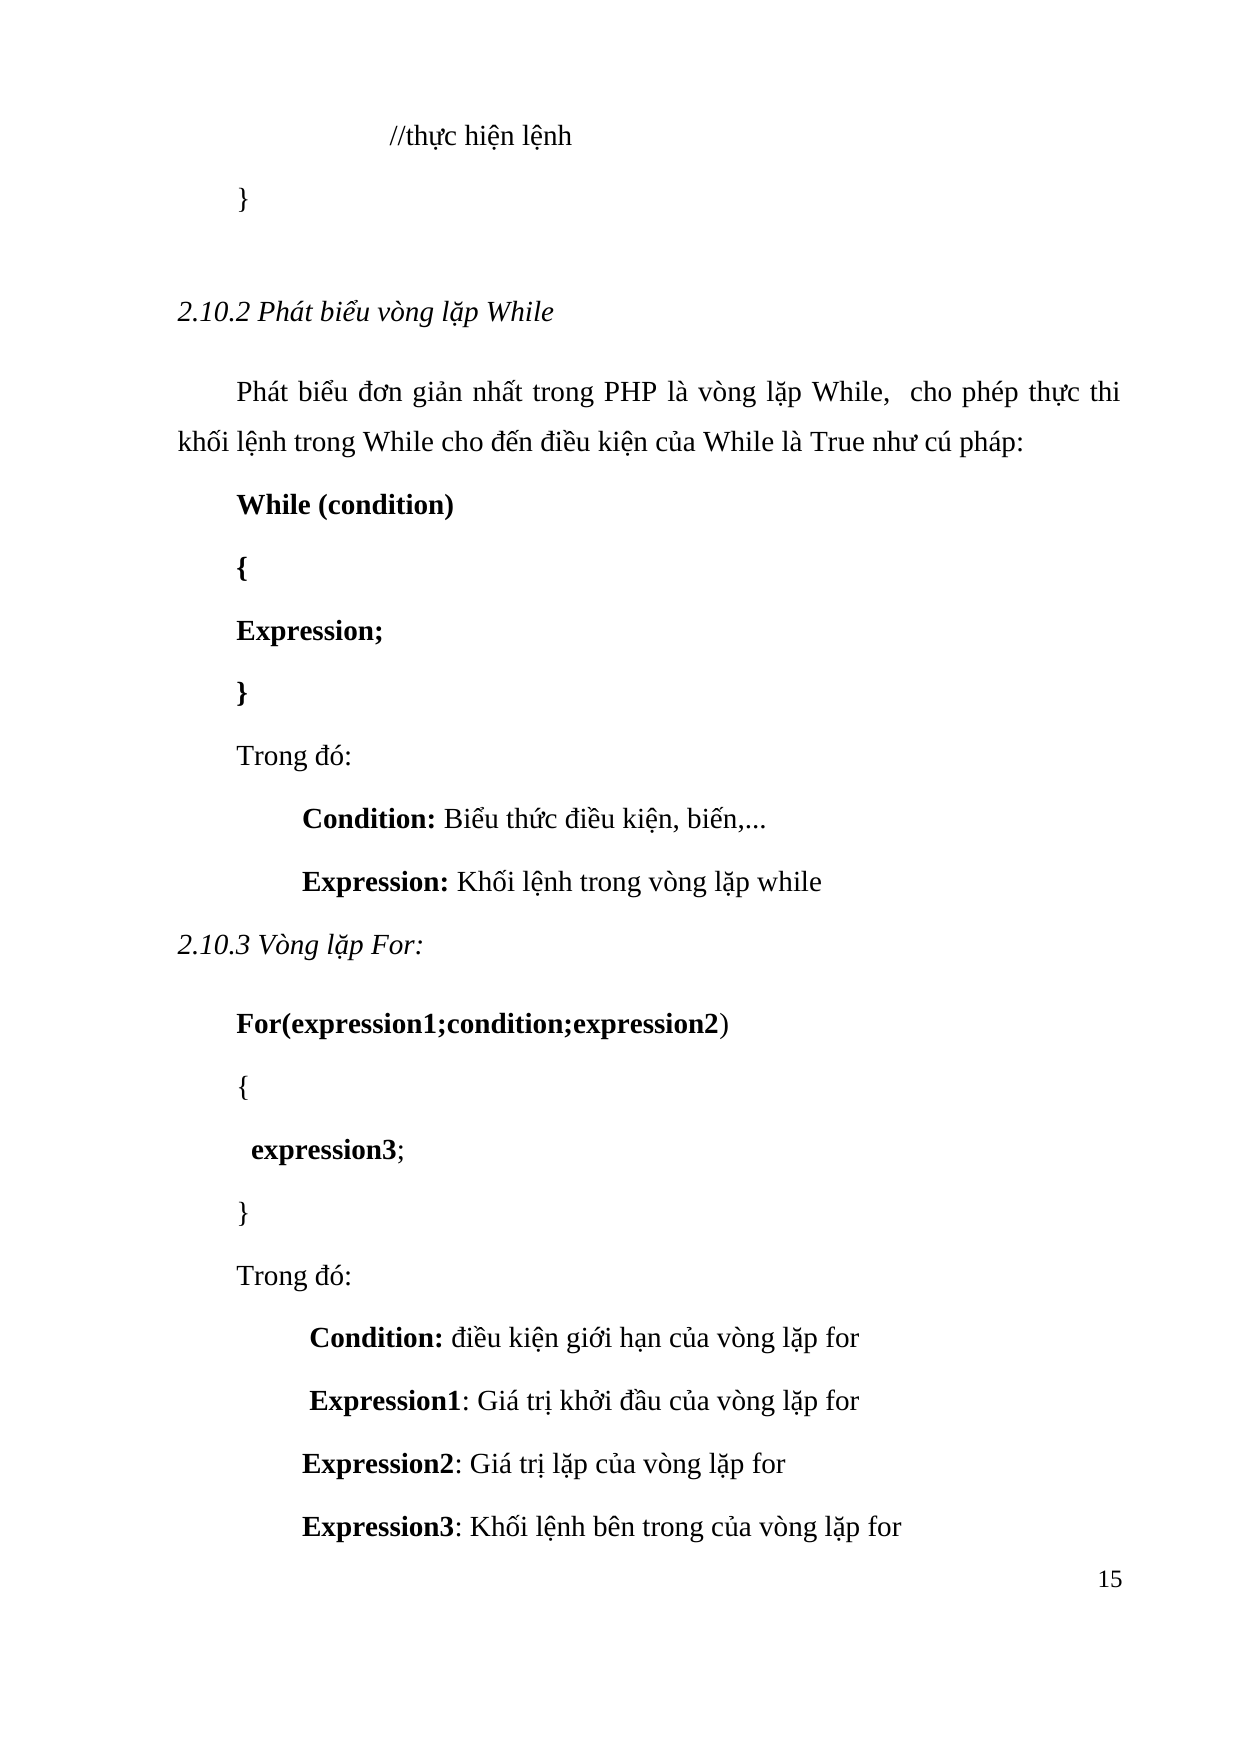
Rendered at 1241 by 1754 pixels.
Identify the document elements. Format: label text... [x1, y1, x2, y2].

text { [177, 1069, 1122, 1103]
subtitle 2.10.3 Vòng lặp For: [177, 927, 1122, 960]
text Expression2: Giá trị lặp của vòng lặp for [177, 1446, 1122, 1479]
text expression3; [177, 1132, 1122, 1166]
text While (condition) [177, 487, 1122, 521]
text { [177, 550, 1122, 583]
text Expression1: Giá trị khởi đầu của vòng lặp for [177, 1383, 1122, 1417]
text //thực hiện lệnh [177, 118, 1122, 152]
subtitle 2.10.2 Phát biểu vòng lặp While [177, 294, 1122, 328]
text } [177, 181, 1122, 214]
text Condition: Biểu thức điều kiện, biến,... [177, 801, 1122, 835]
text Phát biểu đơn giản nhất trong PHP là vòng lặp While, cho phép thực thi khối lệnh trong While cho đến điều kiện của While là True như cú pháp: [177, 374, 1122, 458]
text Expression: Khối lệnh trong vòng lặp while [177, 864, 1122, 898]
text Trong đó: [177, 738, 1122, 772]
text Trong đó: [177, 1258, 1122, 1291]
text Expression3: Khối lệnh bên trong của vòng lặp for [177, 1509, 1122, 1542]
text For(expression1;condition;expression2) [177, 1006, 1122, 1040]
text Expression; [177, 613, 1122, 646]
text } [177, 1195, 1122, 1228]
text } [177, 676, 1122, 709]
text Condition: điều kiện giới hạn của vòng lặp for [177, 1320, 1122, 1354]
